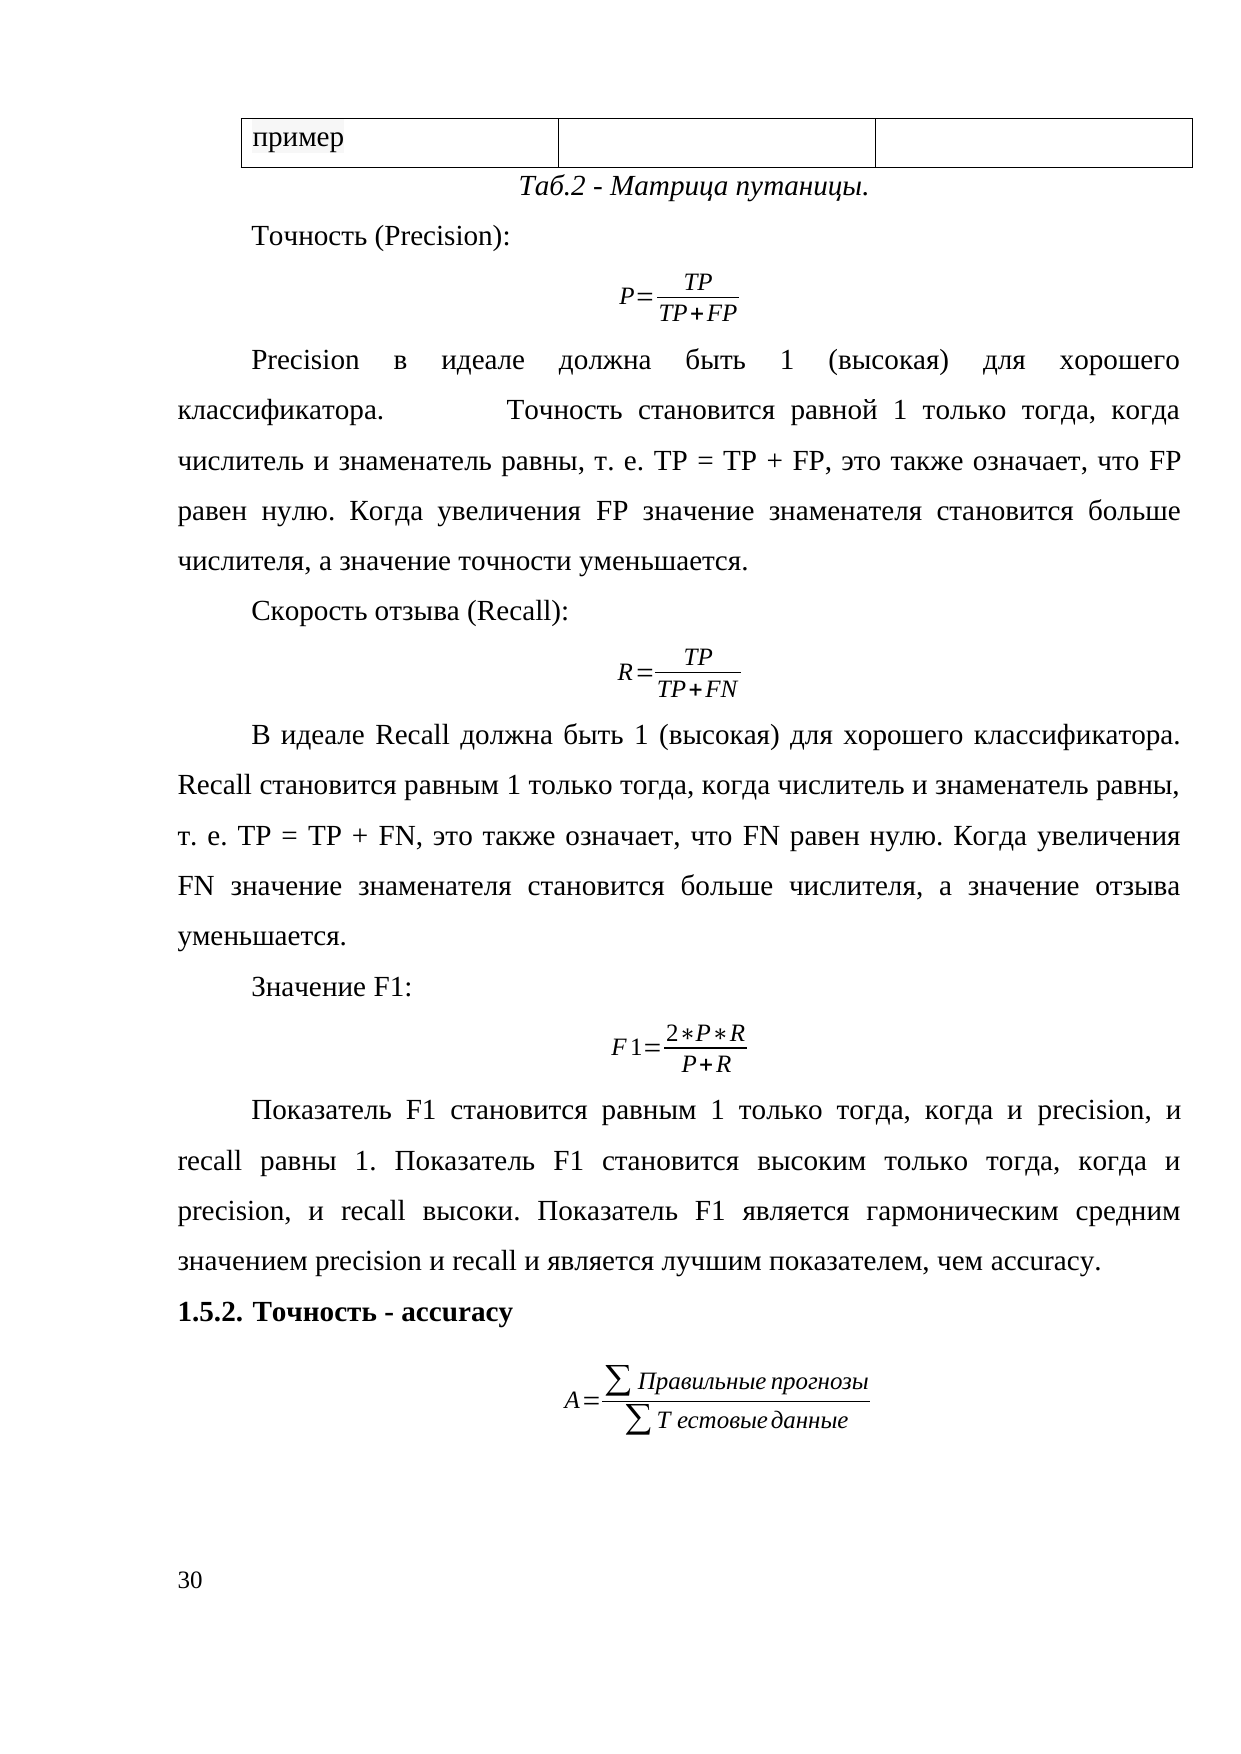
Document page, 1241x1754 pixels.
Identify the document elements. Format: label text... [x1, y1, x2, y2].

list Точность - accuracy [177, 1294, 1181, 1327]
text Таб.2 - Матрица путаницы. [177, 168, 1181, 202]
table_cell FP [559, 119, 875, 167]
text Скорость отзыва (Recall): [177, 593, 1181, 627]
text Значение F1: [177, 969, 1181, 1002]
text Precision в идеале должна быть 1 (высокая) для хорошего классификатора. Точность становится равной 1 только тогда, когда числитель и знаменатель равны, т. е. TP = TP + FP, это также означает, что FP равен нулю. Когда увеличения FP значение знаменателя становится больше числителя, а значение точности уменьшается. [177, 342, 1181, 577]
text В идеале Recall должна быть 1 (высокая) для хорошего классификатора. Recall становится равным 1 только тогда, когда числитель и знаменатель равны, т. е. TP = TP + FN, это также означает, что FN равен нулю. Когда увеличения FN значение знаменателя становится больше числителя, а значение отзыва уменьшается. [177, 717, 1181, 952]
text Показатель F1 становится равным 1 только тогда, когда и precision, и recall равны 1. Показатель F1 становится высоким только тогда, когда и precision, и recall высоки. Показатель F1 является гармоническим средним значением precision и recall и является лучшим показателем, чем accuracy. [177, 1092, 1181, 1277]
text Точность (Precision): [177, 218, 1181, 252]
table_cell Отрицательный пример [242, 119, 558, 167]
table_cell TN [876, 119, 1192, 167]
